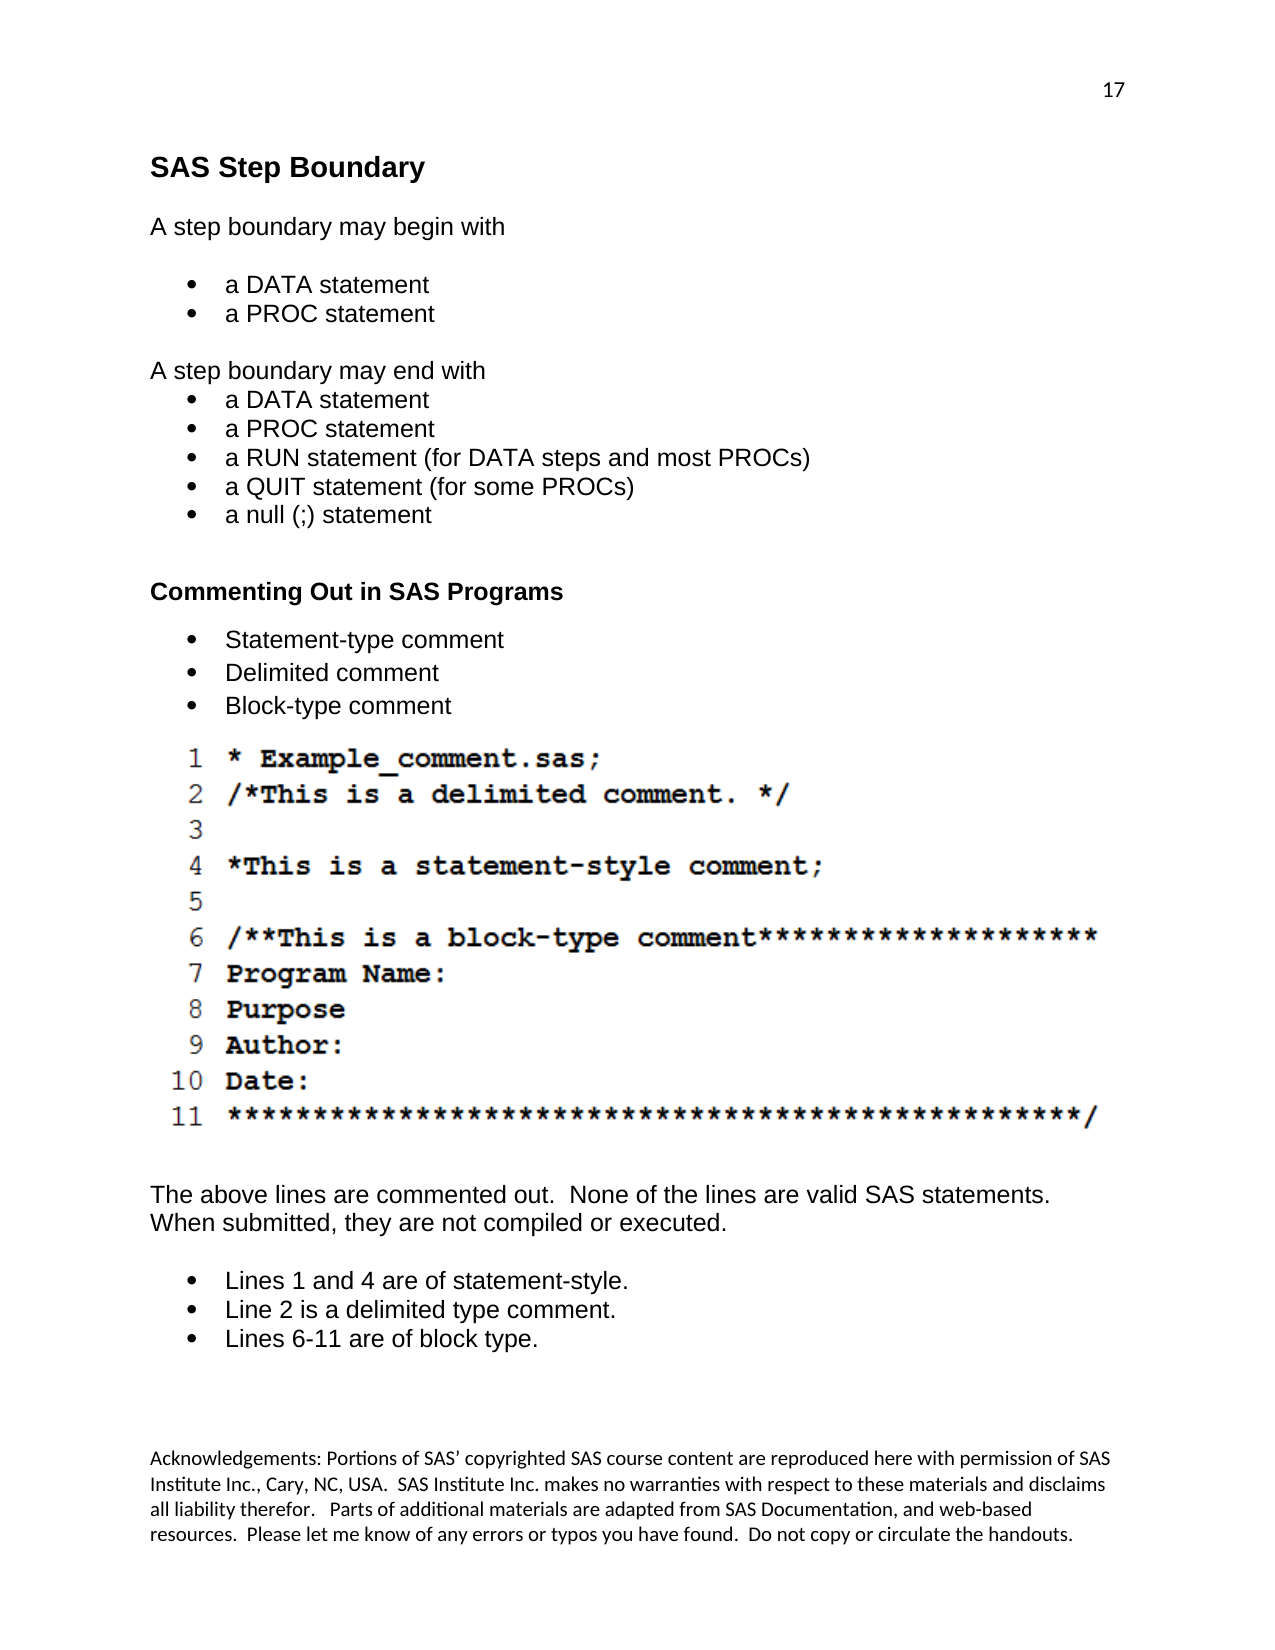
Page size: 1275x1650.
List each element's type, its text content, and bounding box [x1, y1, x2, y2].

text A step boundary may end with [150, 356, 1125, 385]
list a PROC statement [187, 299, 1125, 327]
list a QUIT statement (for some PROCs) [187, 472, 1125, 500]
list Lines 1 and 4 are of statement-style. [187, 1266, 1125, 1295]
list Lines 6-11 are of block type. [187, 1324, 1125, 1352]
list a null (;) statement [187, 500, 1125, 529]
list Delimited comment [187, 658, 1125, 687]
list a PROC statement [187, 414, 1125, 443]
list Statement-type comment [187, 625, 1125, 653]
text SAS Step Boundary [150, 150, 1125, 183]
list Block-type comment [187, 691, 1125, 720]
text A step boundary may begin with [150, 212, 1125, 241]
list a DATA statement [187, 385, 1125, 414]
list a DATA statement [187, 270, 1125, 299]
picture [150, 745, 1125, 1132]
list Line 2 is a delimited type comment. [187, 1295, 1125, 1324]
list a RUN statement (for DATA steps and most PROCs) [187, 443, 1125, 472]
text Commenting Out in SAS Programs [150, 577, 1125, 606]
text The above lines are commented out. None of the lines are valid SAS statements. When submitted, they are not compiled or executed. [150, 1180, 1125, 1237]
